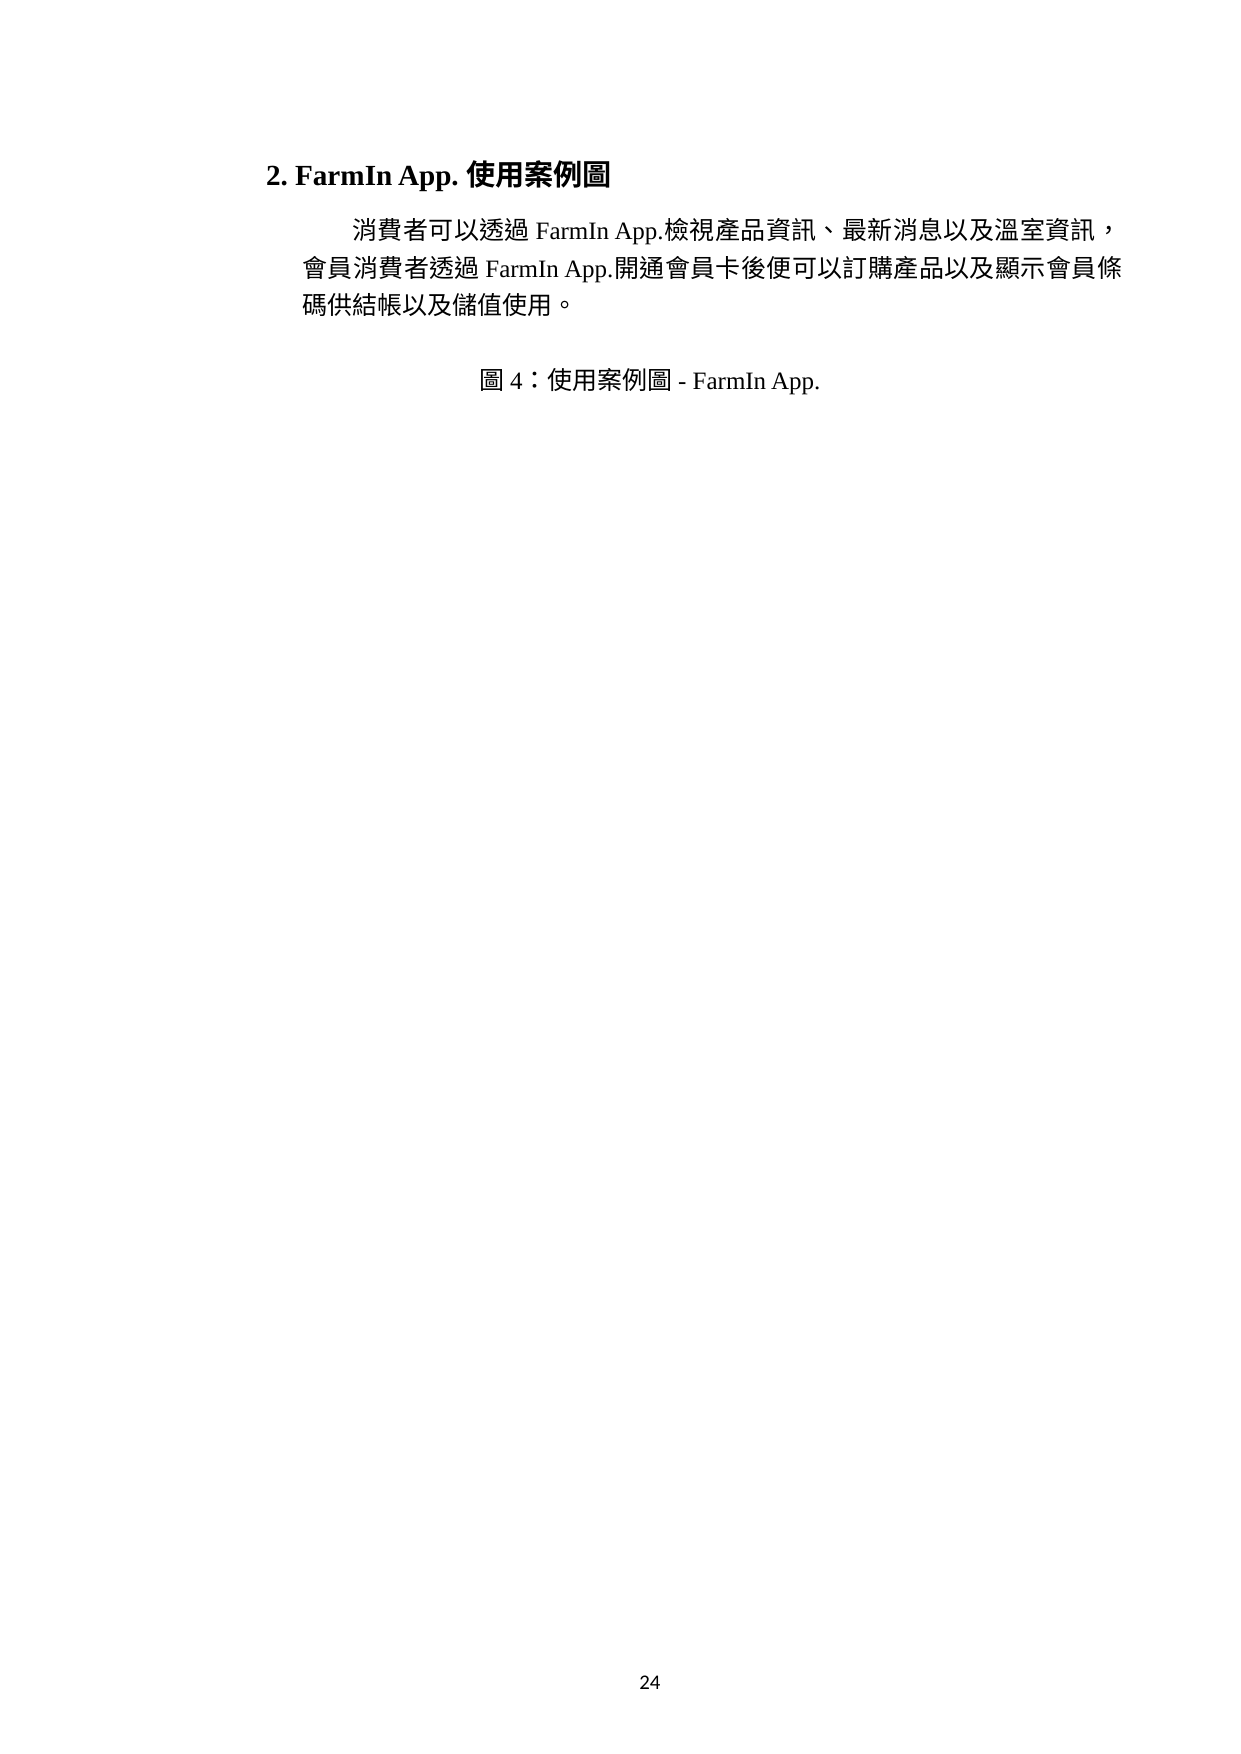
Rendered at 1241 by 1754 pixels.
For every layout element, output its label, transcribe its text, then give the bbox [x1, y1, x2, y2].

text FarmIn App. 使用案例圖 [266, 135, 1122, 210]
text 消費者可以透過FarmIn App.檢視產品資訊、最新消息以及溫室資訊，會員消費者透過FarmIn App.開通會員卡後便可以訂購產品以及顯示會員條碼供結帳以及儲值使用。 [302, 210, 1122, 322]
